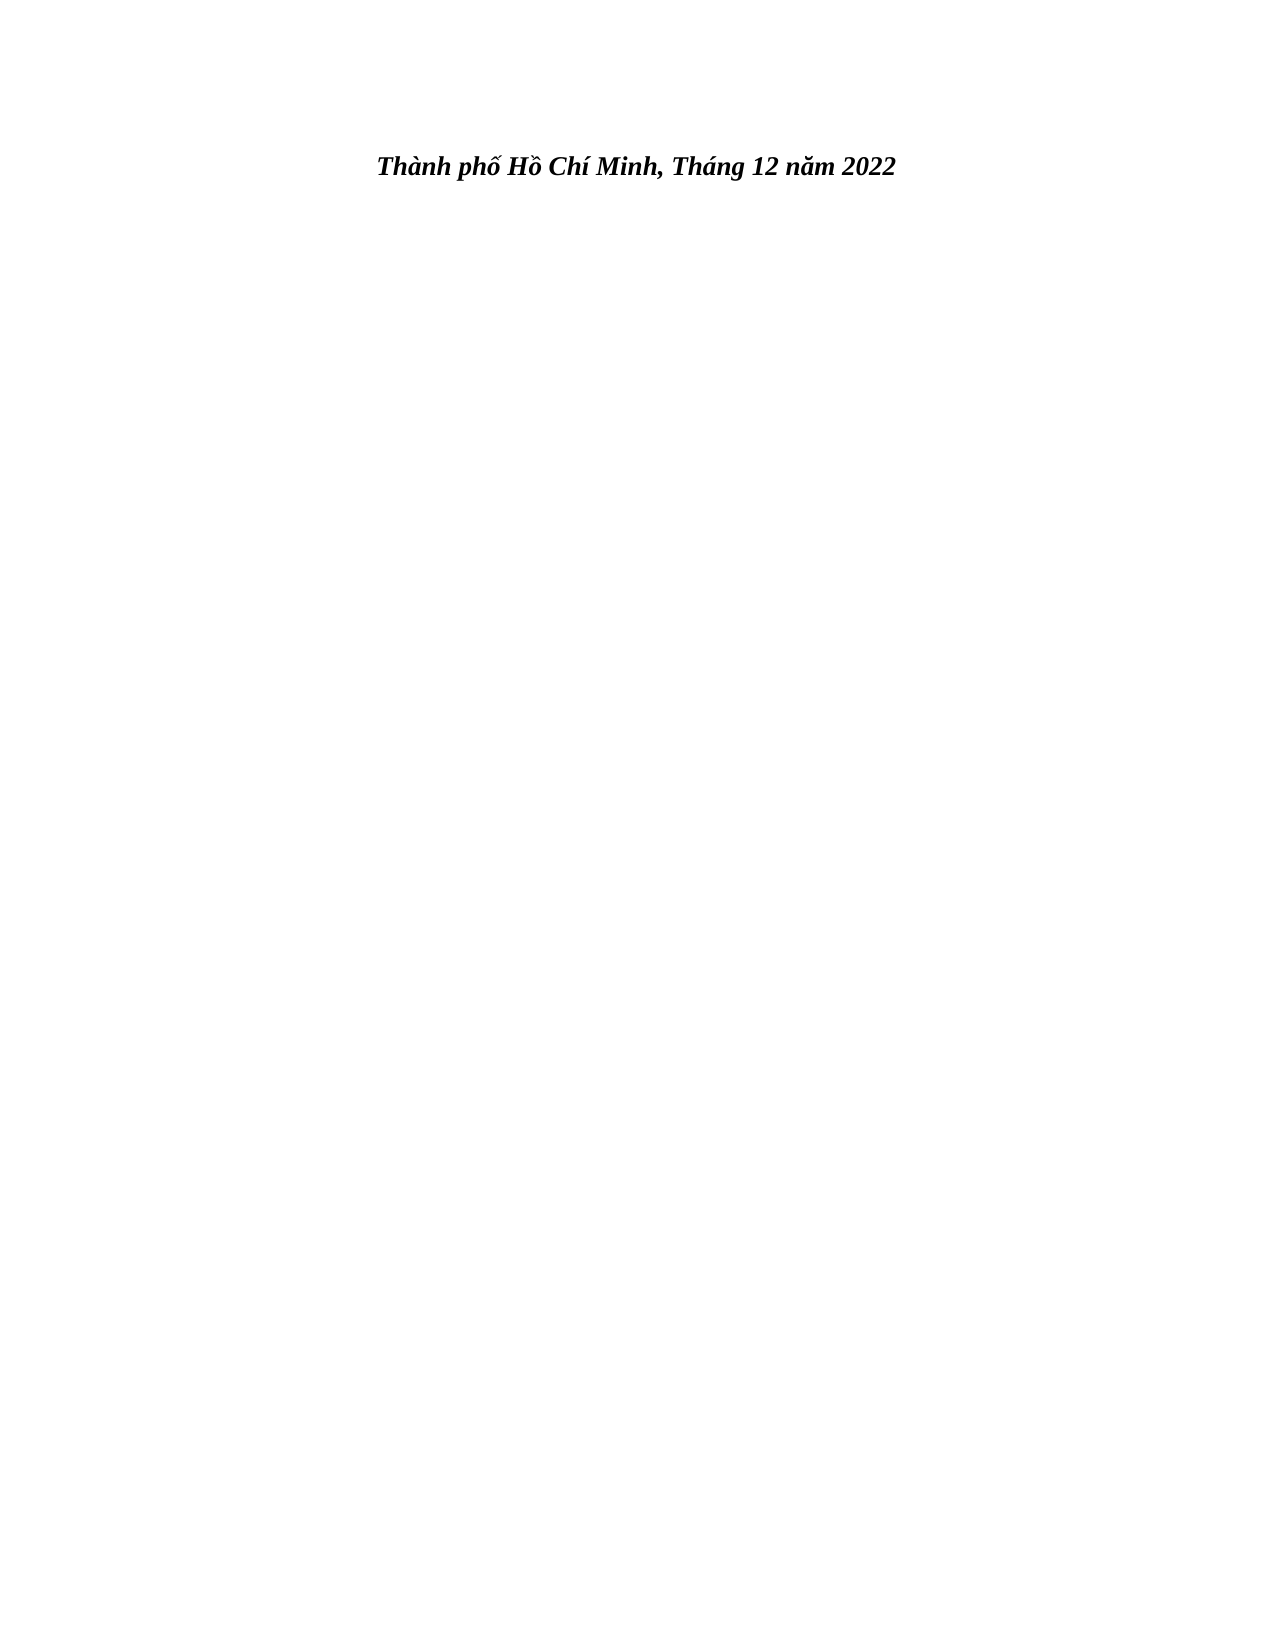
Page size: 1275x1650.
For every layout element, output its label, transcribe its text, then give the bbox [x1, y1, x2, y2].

text Thành phố Hồ Chí Minh, Tháng 12 năm 2022 [150, 150, 1125, 181]
